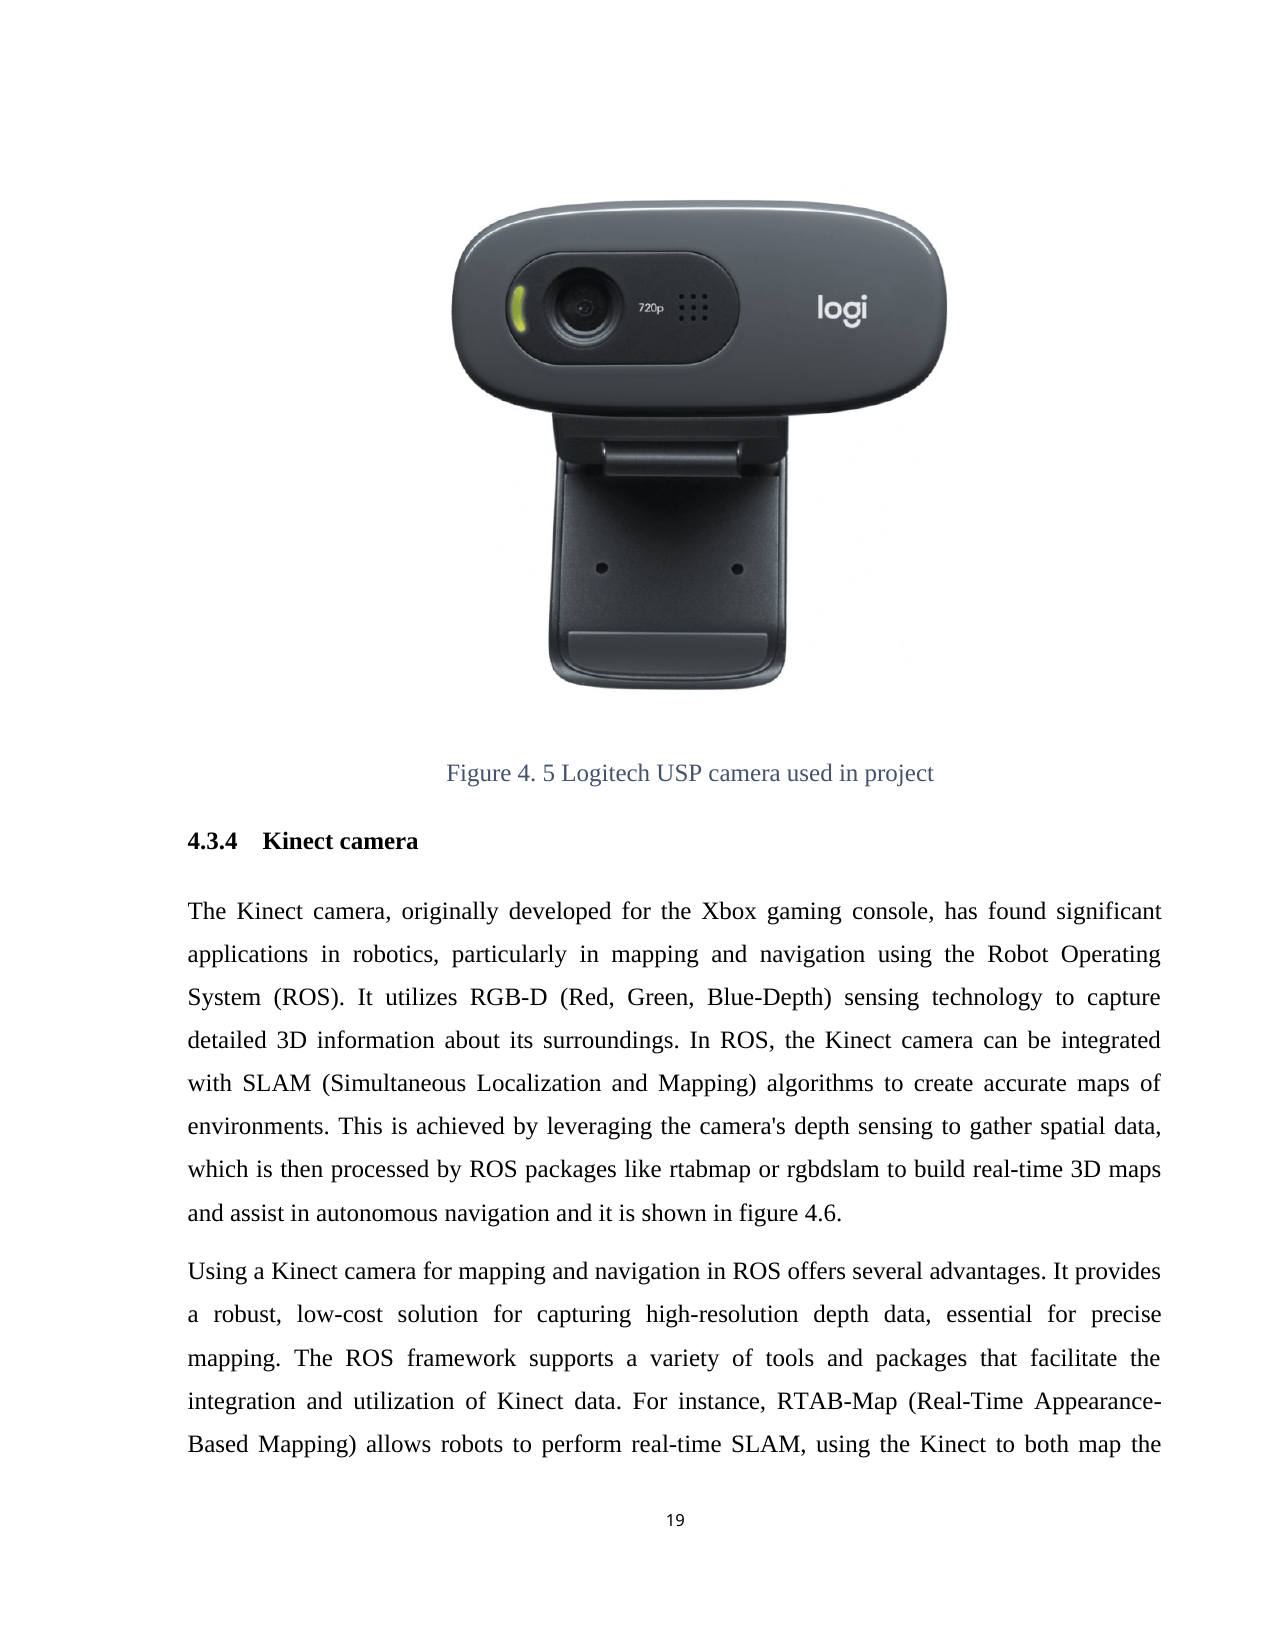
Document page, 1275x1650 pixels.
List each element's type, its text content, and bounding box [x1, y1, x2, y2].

subtitle Kinect camera [187, 826, 1162, 854]
picture [437, 187, 958, 705]
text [187, 1256, 1162, 1458]
text Figure 4. 5 Logitech USP camera used in project [187, 758, 1162, 786]
text The Kinect camera, originally developed for the Xbox gaming console, has found significant applications in robotics, particularly in mapping and navigation using the Robot Operating System (ROS). It utilizes RGB-D (Red, Green, Blue-Depth) sensing technology to capture detailed 3D information about its surroundings. In ROS, the Kinect camera can be integrated with SLAM (Simultaneous Localization and Mapping) algorithms to create accurate maps of environments. This is achieved by leveraging the camera's depth sensing to gather spatial data, which is then processed by ROS packages like rtabmap or rgbdslam to build real-time 3D maps and assist in autonomous navigation and it is shown in figure 4.6. [187, 896, 1162, 1226]
